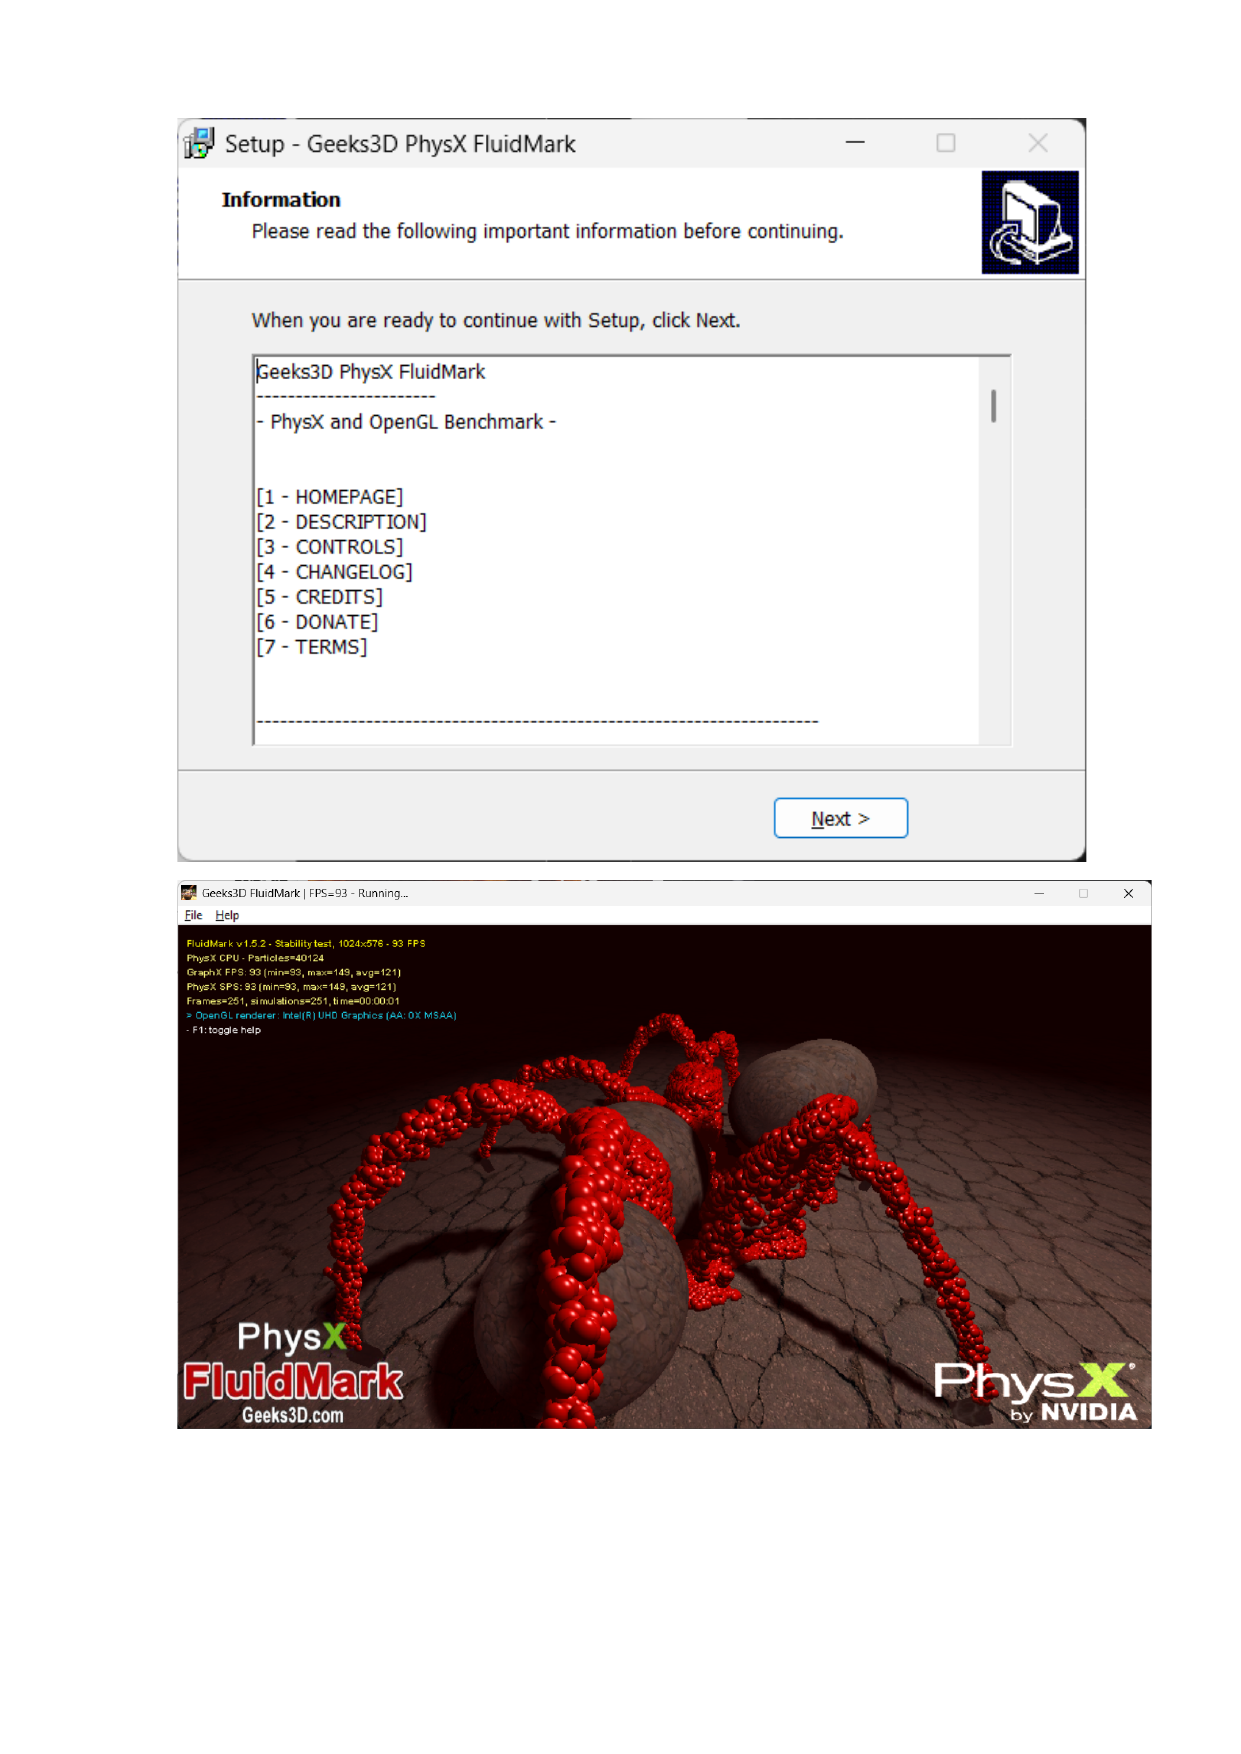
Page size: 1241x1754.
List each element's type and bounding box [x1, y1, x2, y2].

picture [177, 880, 1152, 1429]
picture [177, 118, 1087, 862]
